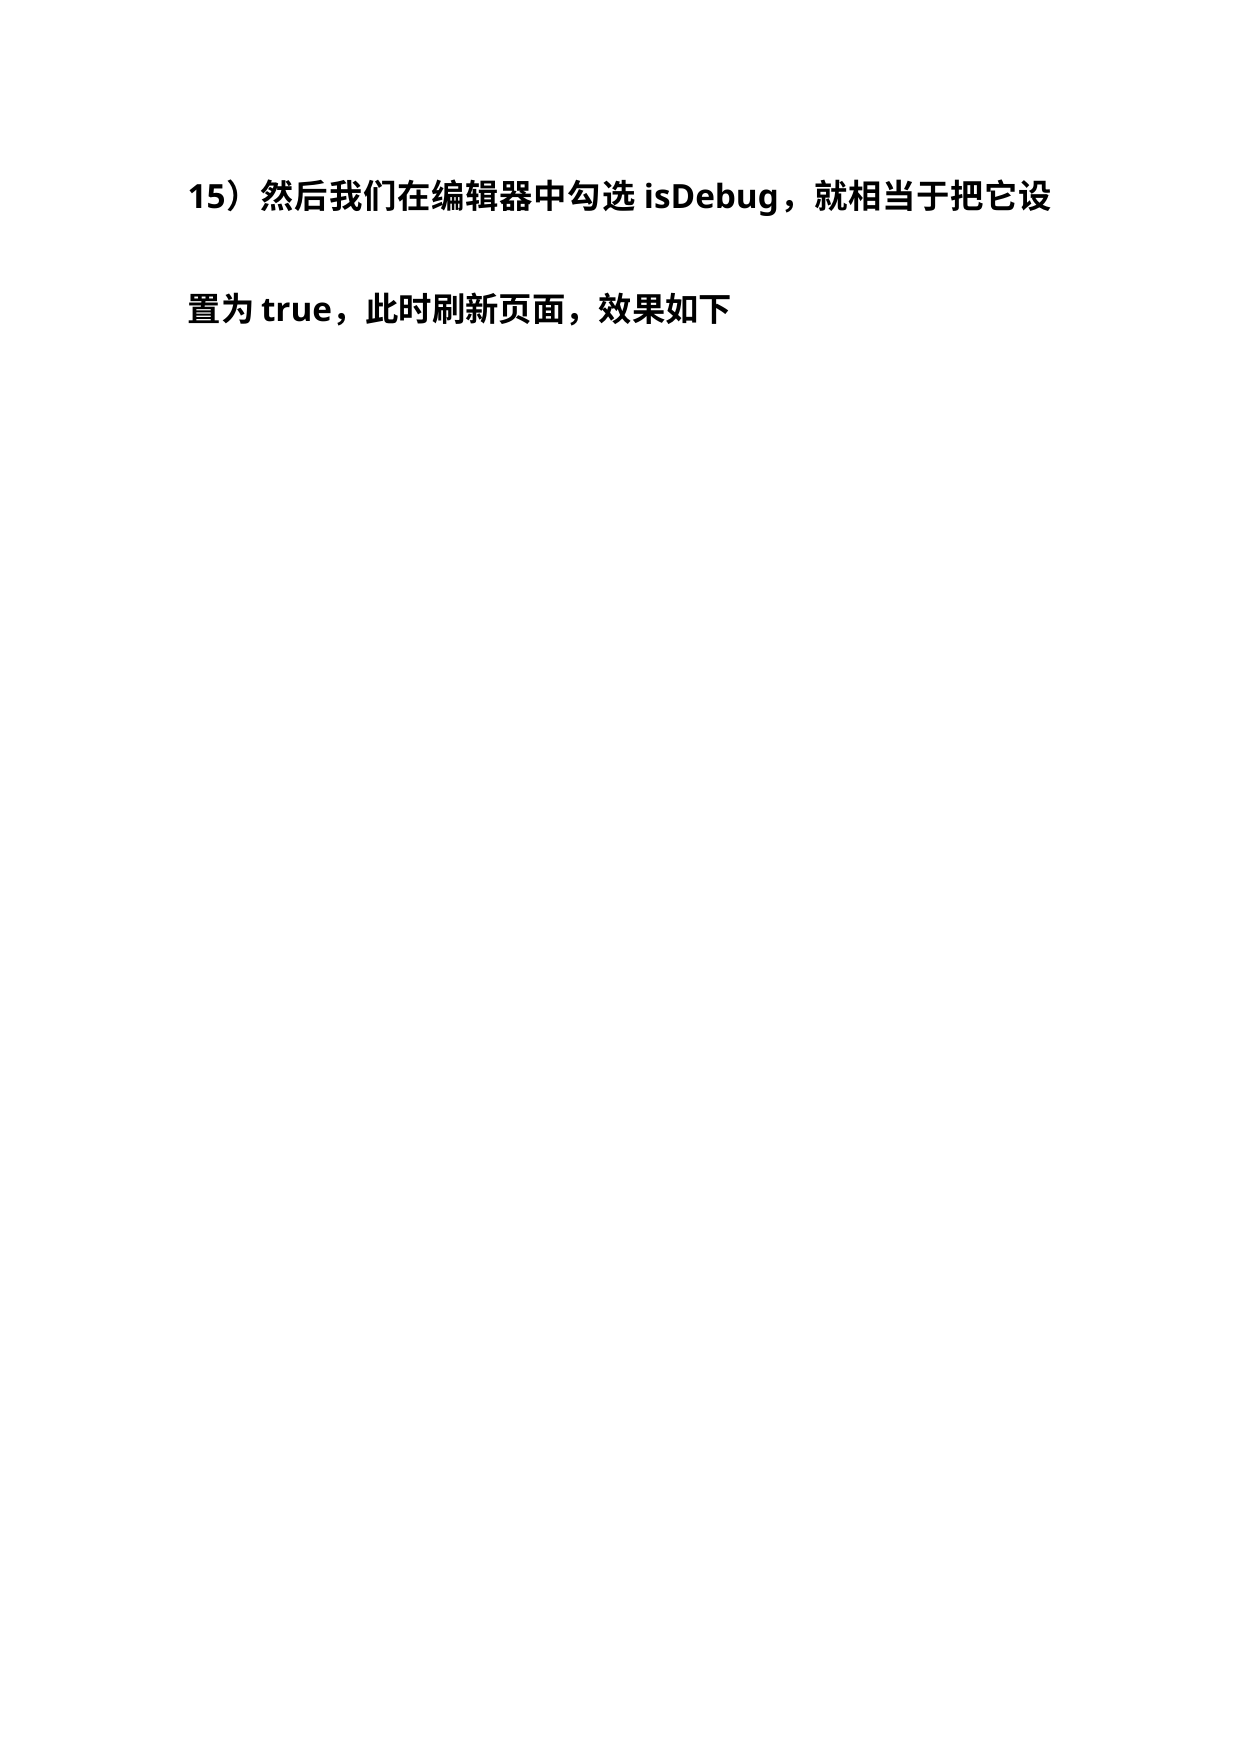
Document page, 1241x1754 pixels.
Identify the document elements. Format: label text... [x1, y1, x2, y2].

subtitle 15）然后我们在编辑器中勾选isDebug，就相当于把它设置为true，此时刷新页面，效果如下 [187, 162, 1053, 339]
